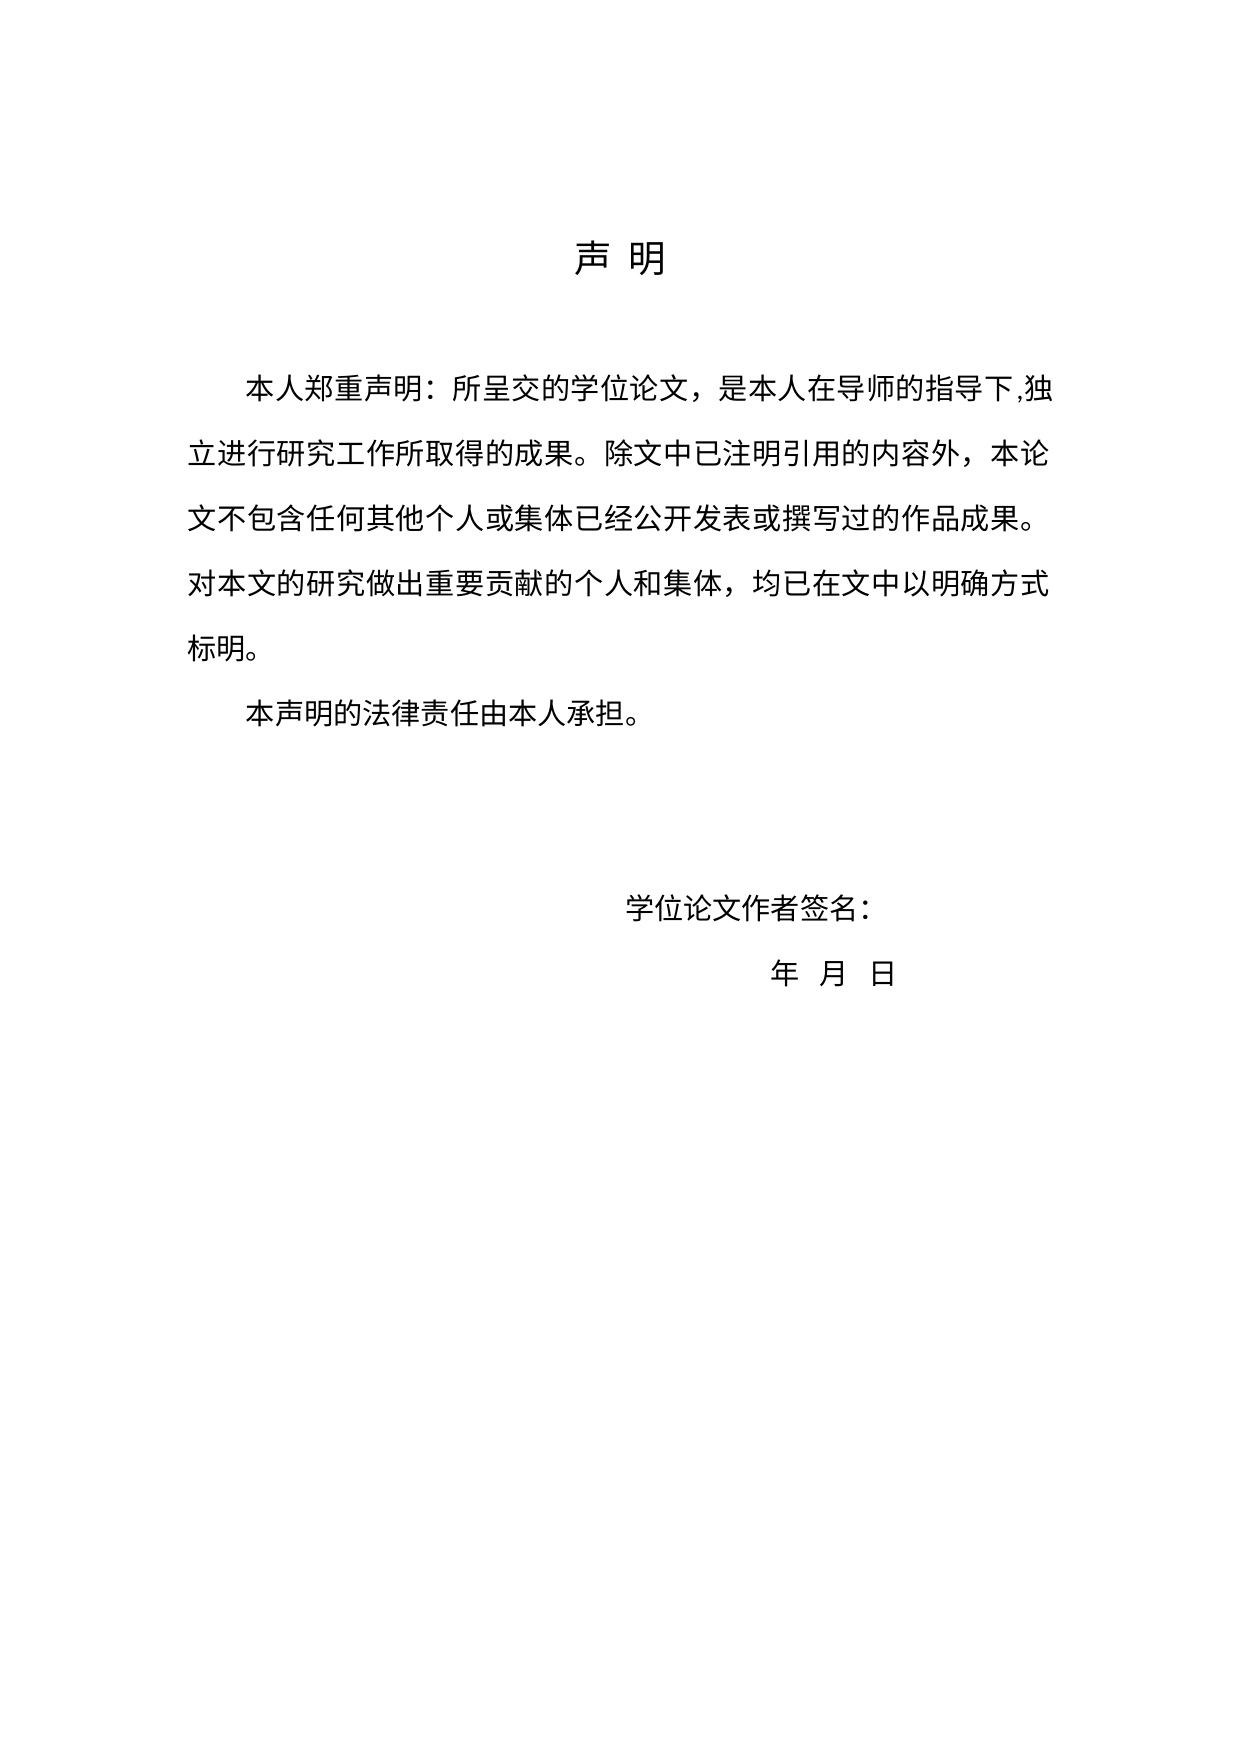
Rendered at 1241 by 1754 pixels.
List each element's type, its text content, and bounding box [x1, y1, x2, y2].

text 年 月 日 [187, 939, 1053, 1004]
text 声 明 [187, 224, 1053, 289]
text 本人郑重声明：所呈交的学位论文，是本人在导师的指导下,独立进行研究工作所取得的成果。除文中已注明引用的内容外，本论文不包含任何其他个人或集体已经公开发表或撰写过的作品成果。对本文的研究做出重要贡献的个人和集体，均已在文中以明确方式标明。 [187, 354, 1053, 679]
text 学位论文作者签名： [187, 874, 1053, 939]
text 本声明的法律责任由本人承担。 [187, 679, 1053, 744]
